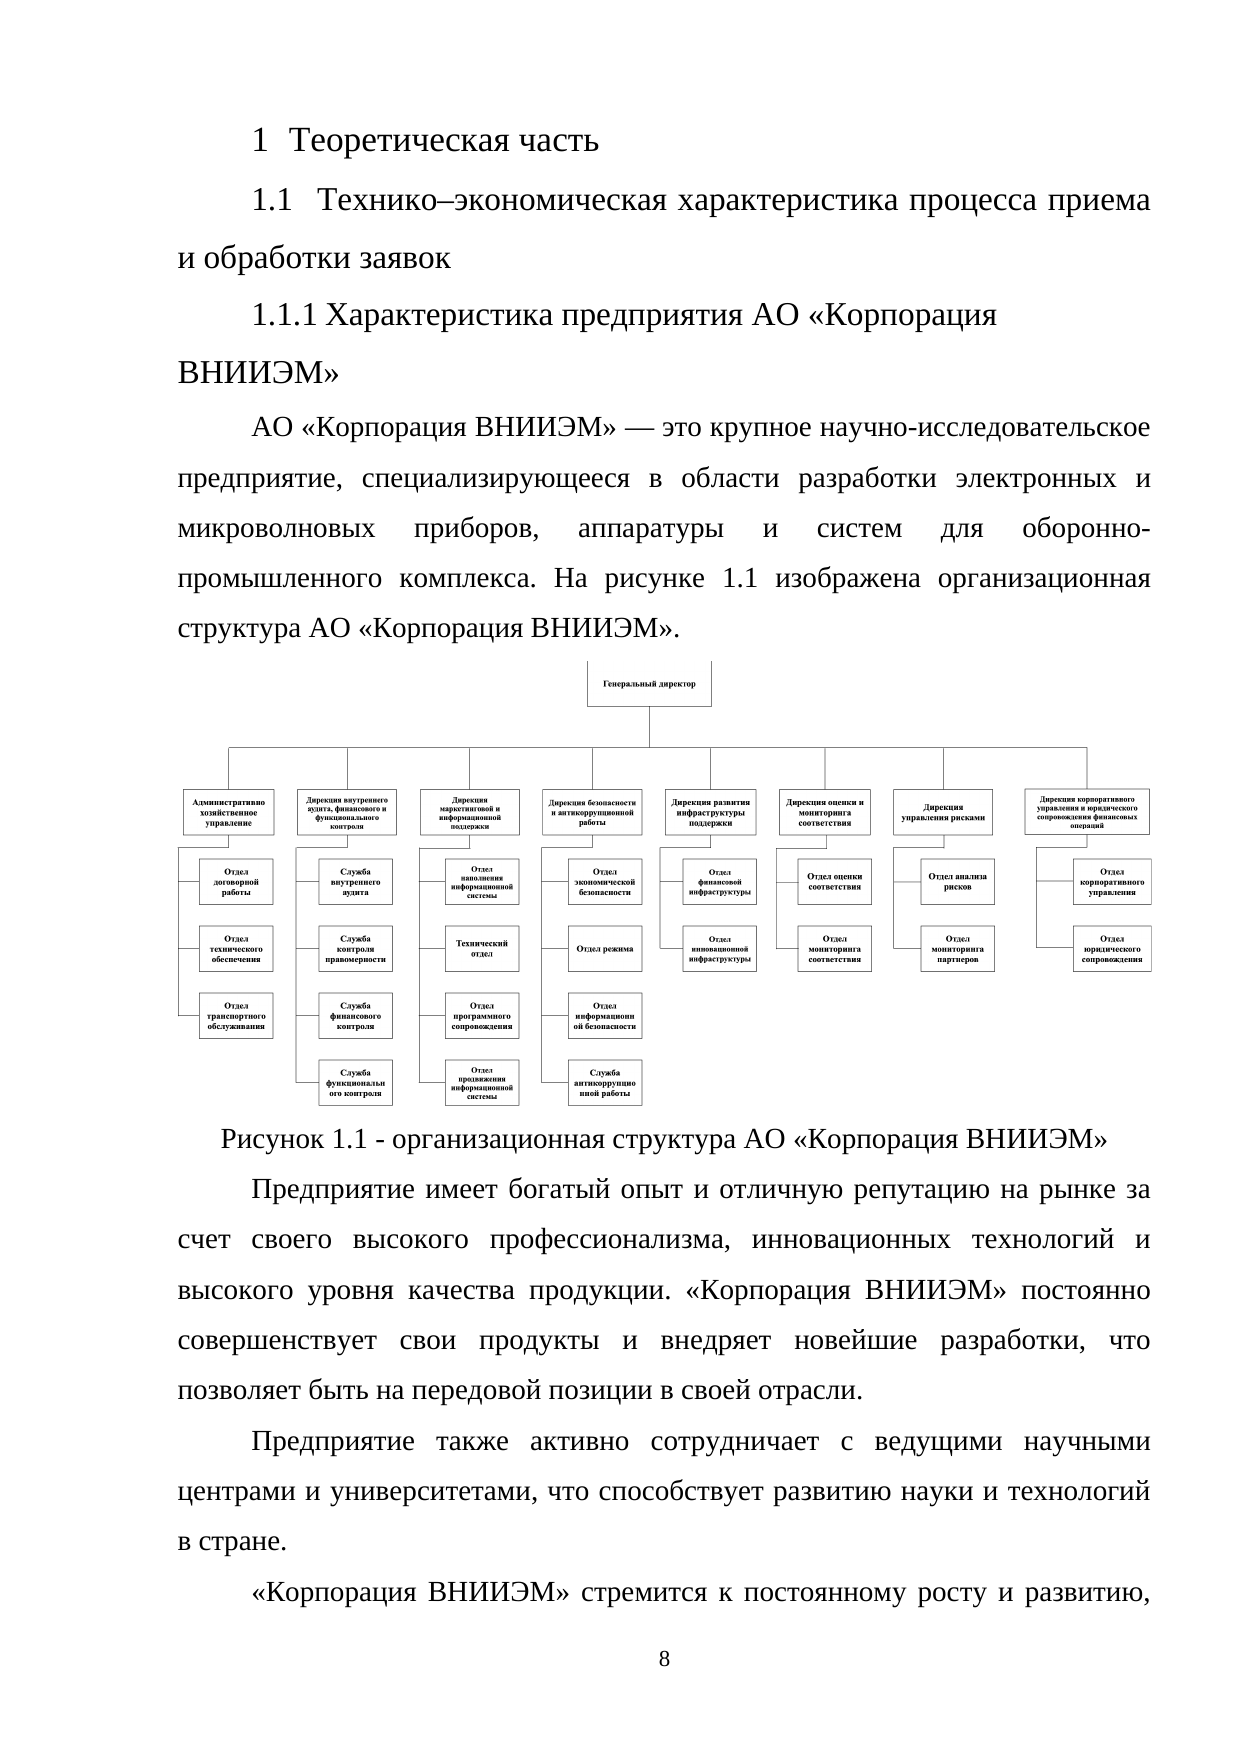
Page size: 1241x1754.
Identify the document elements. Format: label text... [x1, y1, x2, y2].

subtitle Технико–экономическая характеристика процесса приема и обработки заявок [177, 179, 1152, 275]
text Предприятие имеет богатый опыт и отличную репутацию на рынке за счет своего высокого профессионализма, инновационных технологий и высокого уровня качества продукции. «Корпорация ВНИИЭМ» постоянно совершенствует свои продукты и внедряет новейшие разработки, что позволяет быть на передовой позиции в своей отрасли. [177, 1171, 1152, 1406]
subtitle Характеристика предприятия АО «Корпорация ВНИИЭМ» [177, 294, 1152, 390]
text Рисунок 1.1 - организационная структура АО «Корпорация ВНИИЭМ» [177, 1121, 1152, 1154]
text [177, 1574, 1152, 1607]
text АО «Корпорация ВНИИЭМ» — это крупное научно-исследовательское предприятие, специализирующееся в области разработки электронных и микроволновых приборов, аппаратуры и систем для оборонно-промышленного комплекса. На рисунке 1.1 изображена организационная структура АО «Корпорация ВНИИЭМ». [177, 409, 1152, 644]
subtitle Теоретическая часть [251, 118, 1152, 159]
text Предприятие также активно сотрудничает с ведущими научными центрами и университетами, что способствует развитию науки и технологий в стране. [177, 1423, 1152, 1557]
picture [177, 661, 1152, 1106]
